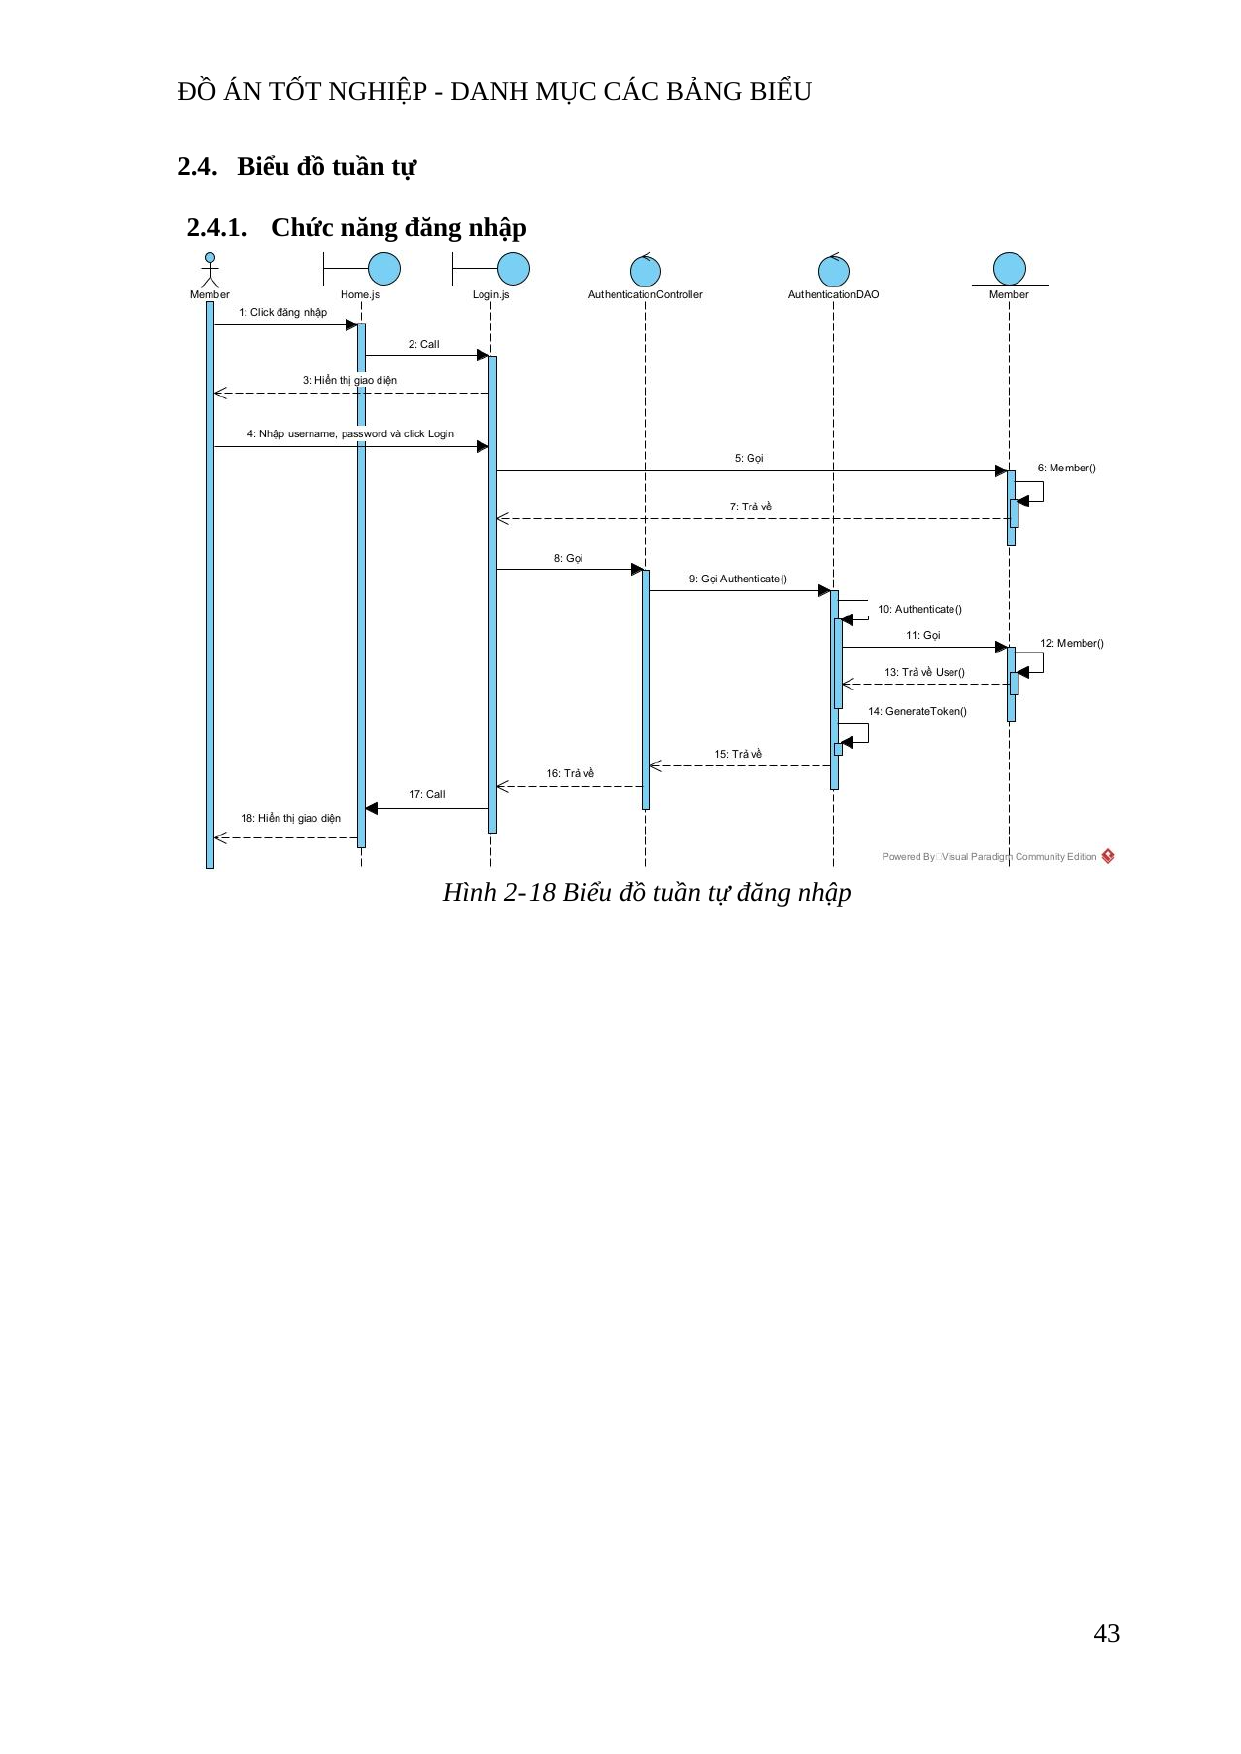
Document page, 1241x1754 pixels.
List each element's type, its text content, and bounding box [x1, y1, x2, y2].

subtitle Chức năng đăng nhập [186, 211, 1120, 242]
subtitle Biểu đồ tuần tự [177, 150, 1120, 181]
picture [178, 250, 1119, 872]
